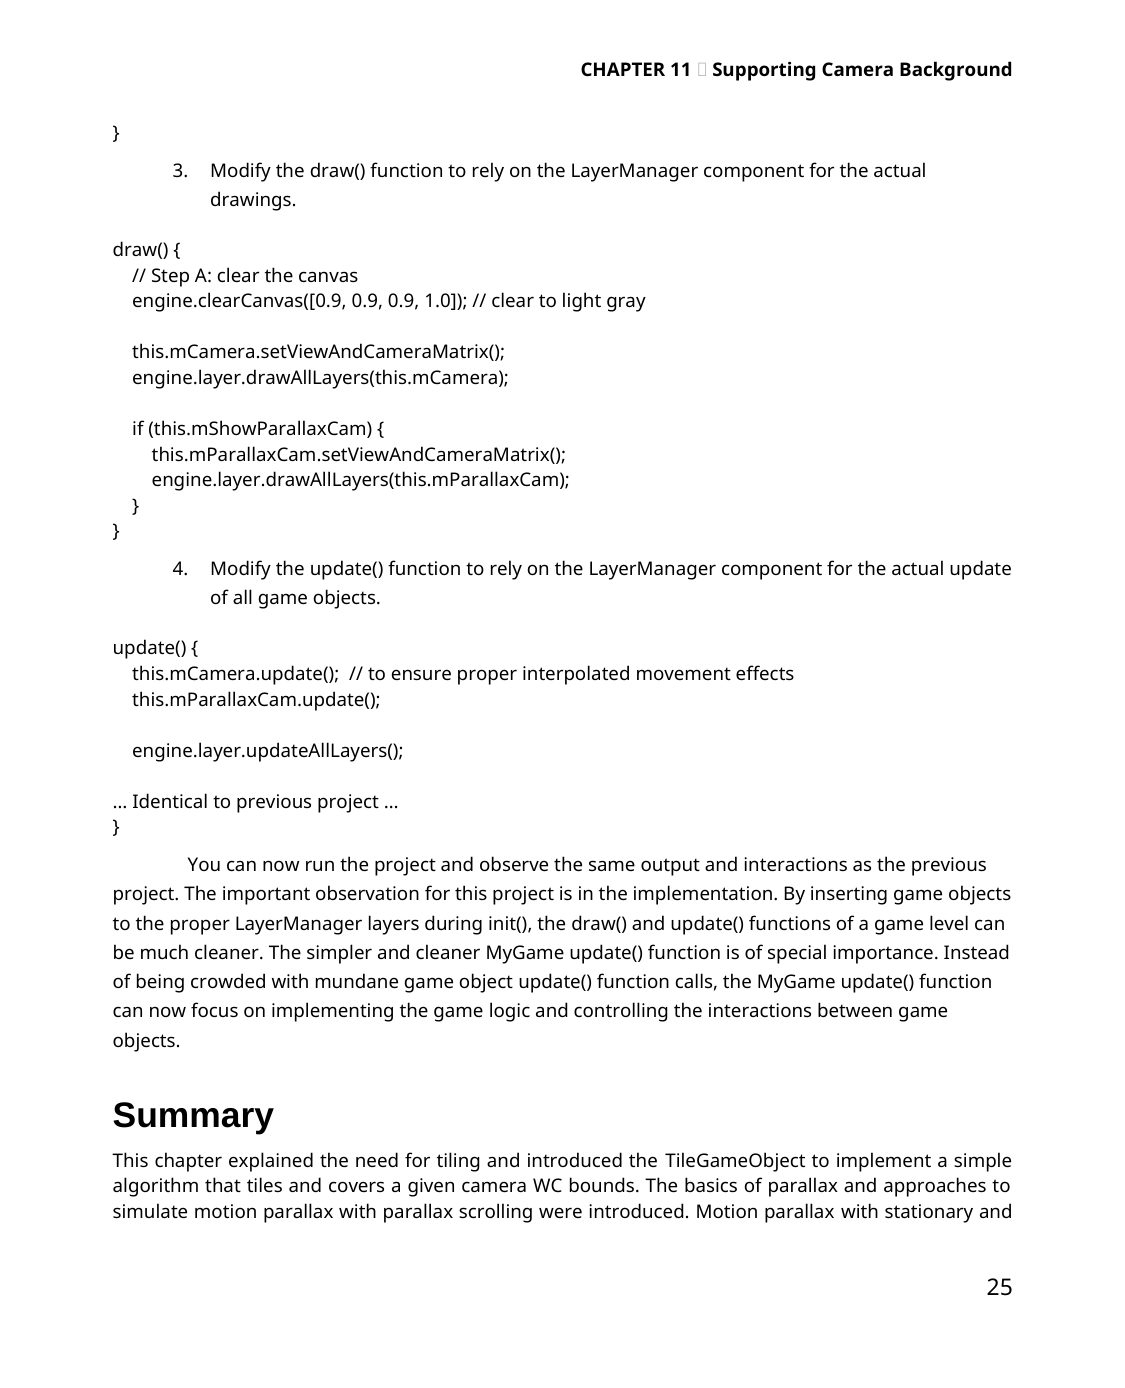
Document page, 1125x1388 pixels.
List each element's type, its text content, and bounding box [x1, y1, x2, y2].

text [112, 1147, 1012, 1224]
text } [112, 492, 1012, 517]
text this.mCamera.update(); // to ensure proper interpolated movement effects [112, 660, 1012, 686]
text You can now run the project and observe the same output and interactions as the previous project. The important observation for this project is in the implementation. By inserting game objects to the proper LayerManager layers during init(), the draw() and update() functions of a game level can be much cleaner. The simpler and cleaner MyGame update() function is of special importance. Instead of being crowded with mundane game object update() function calls, the MyGame update() function can now focus on implementing the game logic and controlling the interactions between game objects. [112, 851, 1012, 1053]
text this.mParallaxCam.setViewAndCameraMatrix(); [112, 441, 1012, 466]
text // Step A: clear the canvas [112, 262, 1012, 288]
text draw() { [112, 237, 1012, 262]
text … Identical to previous project … [112, 788, 1012, 813]
text engine.layer.drawAllLayers(this.mCamera); [112, 364, 1012, 390]
text if (this.mShowParallaxCam) { [112, 415, 1012, 441]
text } [112, 119, 1012, 145]
text this.mCamera.setViewAndCameraMatrix(); [112, 339, 1012, 364]
text this.mParallaxCam.update(); [112, 686, 1012, 711]
text update() { [112, 635, 1012, 660]
text engine.clearCanvas([0.9, 0.9, 0.9, 1.0]); // clear to light gray [112, 288, 1012, 313]
text } [112, 517, 1012, 543]
text engine.layer.drawAllLayers(this.mParallaxCam); [112, 466, 1012, 492]
subtitle Summary [112, 1094, 1012, 1134]
text engine.layer.updateAllLayers(); [112, 737, 1012, 762]
list Modify the update() function to rely on the LayerManager component for the actual update of all game objects. [172, 555, 1012, 610]
text } [112, 813, 1012, 839]
list Modify the draw() function to rely on the LayerManager component for the actual drawings. [172, 157, 1012, 212]
